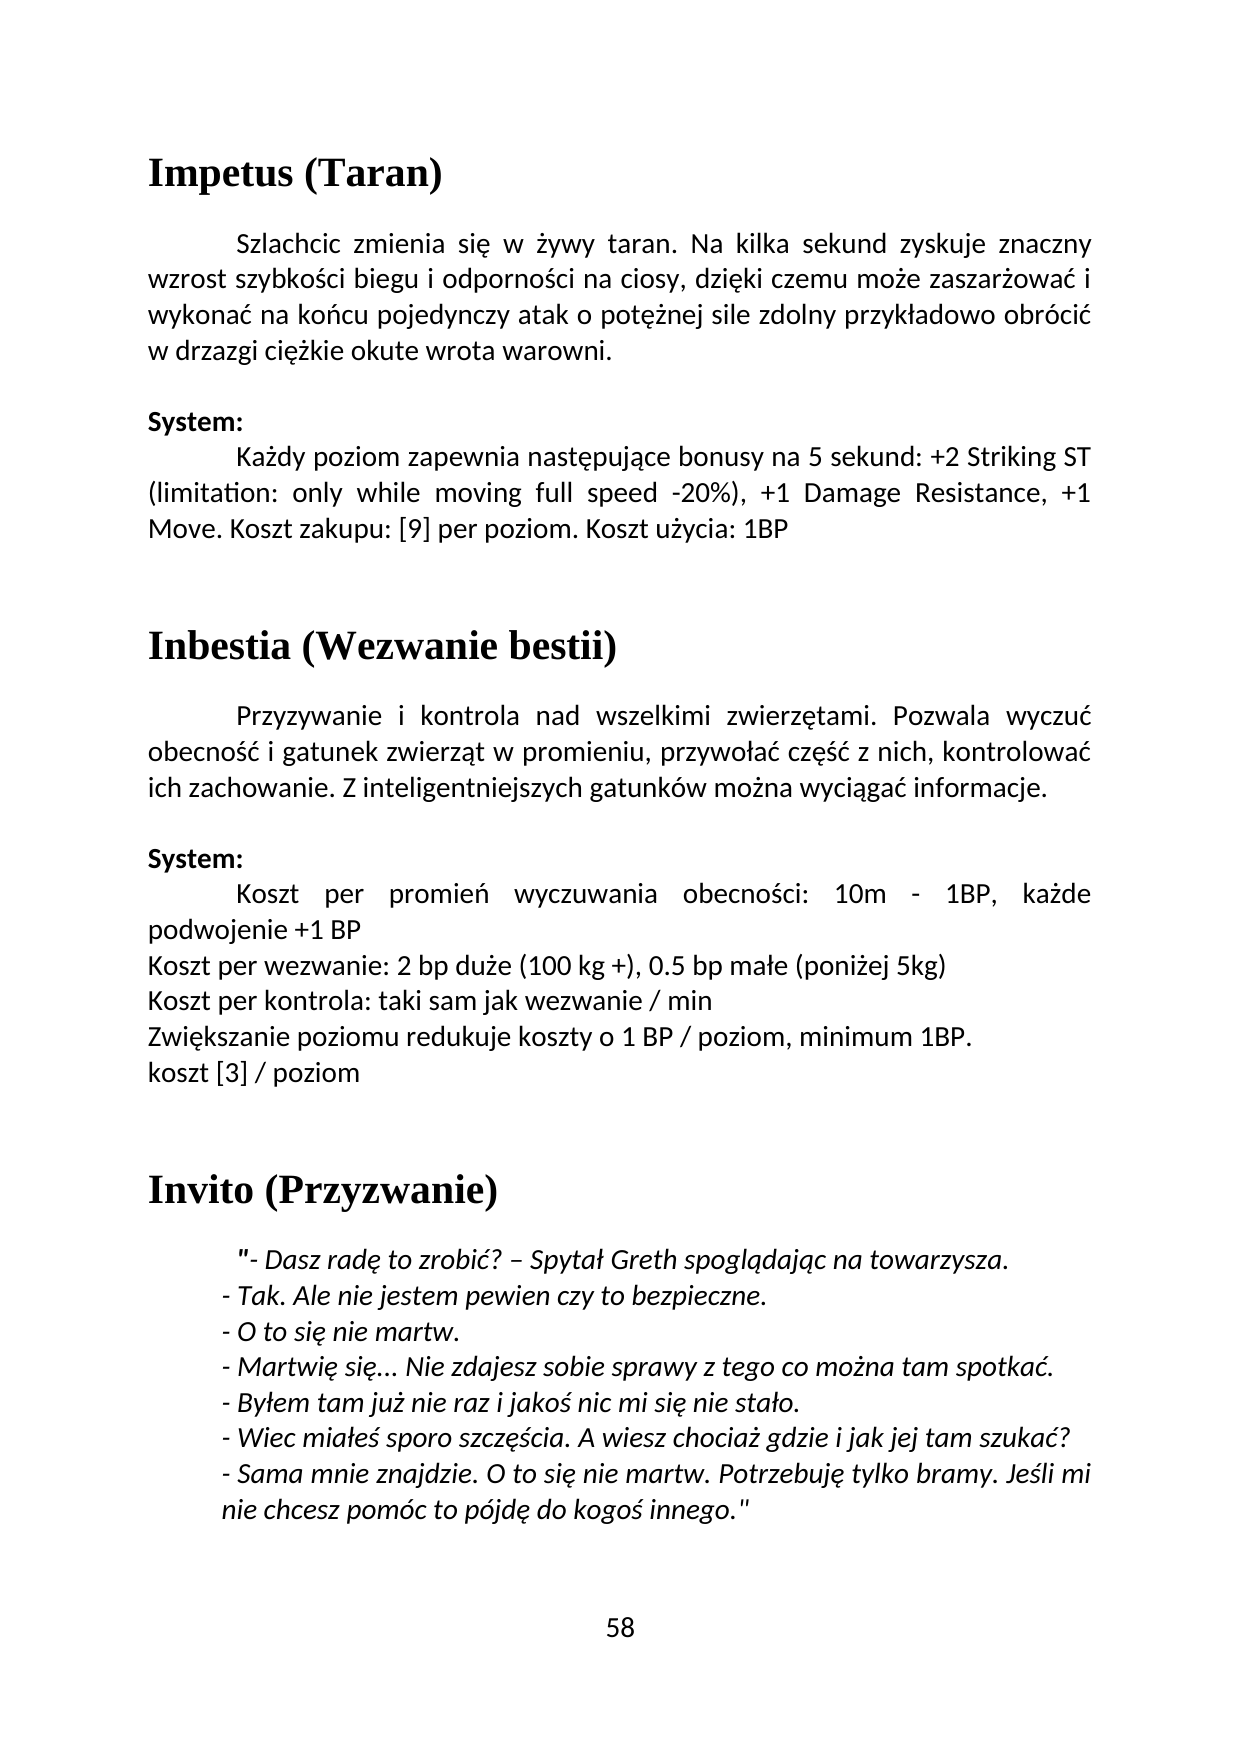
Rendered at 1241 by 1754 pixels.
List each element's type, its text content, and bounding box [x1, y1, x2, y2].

text System: [148, 403, 1093, 438]
text System: [148, 840, 1093, 876]
text koszt [3] / poziom [148, 1054, 1093, 1089]
text Koszt per wezwanie: 2 bp duże (100 kg +), 0.5 bp małe (poniżej 5kg) [148, 947, 1093, 982]
text - Byłem tam już nie raz i jakoś nic mi się nie stało. [221, 1384, 1093, 1419]
text - O to się nie martw. [221, 1313, 1093, 1348]
text - Wiec miałeś sporo szczęścia. A wiesz chociaż gdzie i jak jej tam szukać? [221, 1419, 1093, 1455]
text Szlachcic zmienia się w żywy taran. Na kilka sekund zyskuje znaczny wzrost szybkości biegu i odporności na ciosy, dzięki czemu może zaszarżować i wykonać na końcu pojedynczy atak o potężnej sile zdolny przykładowo obrócić w drzazgi ciężkie okute wrota warowni. [148, 225, 1093, 367]
text Zwiększanie poziomu redukuje koszty o 1 BP / poziom, minimum 1BP. [148, 1018, 1093, 1054]
text Każdy poziom zapewnia następujące bonusy na 5 sekund: +2 Striking ST (limitation: only while moving full speed -20%), +1 Damage Resistance, +1 Move. Koszt zakupu: [9] per poziom. Koszt użycia: 1BP [148, 438, 1093, 545]
text Koszt per kontrola: taki sam jak wezwanie / min [148, 982, 1093, 1018]
text - Tak. Ale nie jestem pewien czy to bezpieczne. [221, 1277, 1093, 1313]
text "- Dasz radę to zrobić? – Spytał Greth spoglądając na towarzysza. [221, 1241, 1093, 1277]
subtitle Inbestia (Wezwanie bestii) [148, 620, 1093, 668]
text Przyzywanie i kontrola nad wszelkimi zwierzętami. Pozwala wyczuć obecność i gatunek zwierząt w promieniu, przywołać część z nich, kontrolować ich zachowanie. Z inteligentniejszych gatunków można wyciągać informacje. [148, 697, 1093, 804]
subtitle Invito (Przyzwanie) [148, 1164, 1093, 1212]
text - Sama mnie znajdzie. O to się nie martw. Potrzebuję tylko bramy. Jeśli mi nie chcesz pomóc to pójdę do kogoś innego." [221, 1455, 1093, 1526]
text Koszt per promień wyczuwania obecności: 10m - 1BP, każde podwojenie +1 BP [148, 876, 1093, 947]
subtitle Impetus (Taran) [148, 148, 1093, 196]
text - Martwię się... Nie zdajesz sobie sprawy z tego co można tam spotkać. [221, 1348, 1093, 1384]
